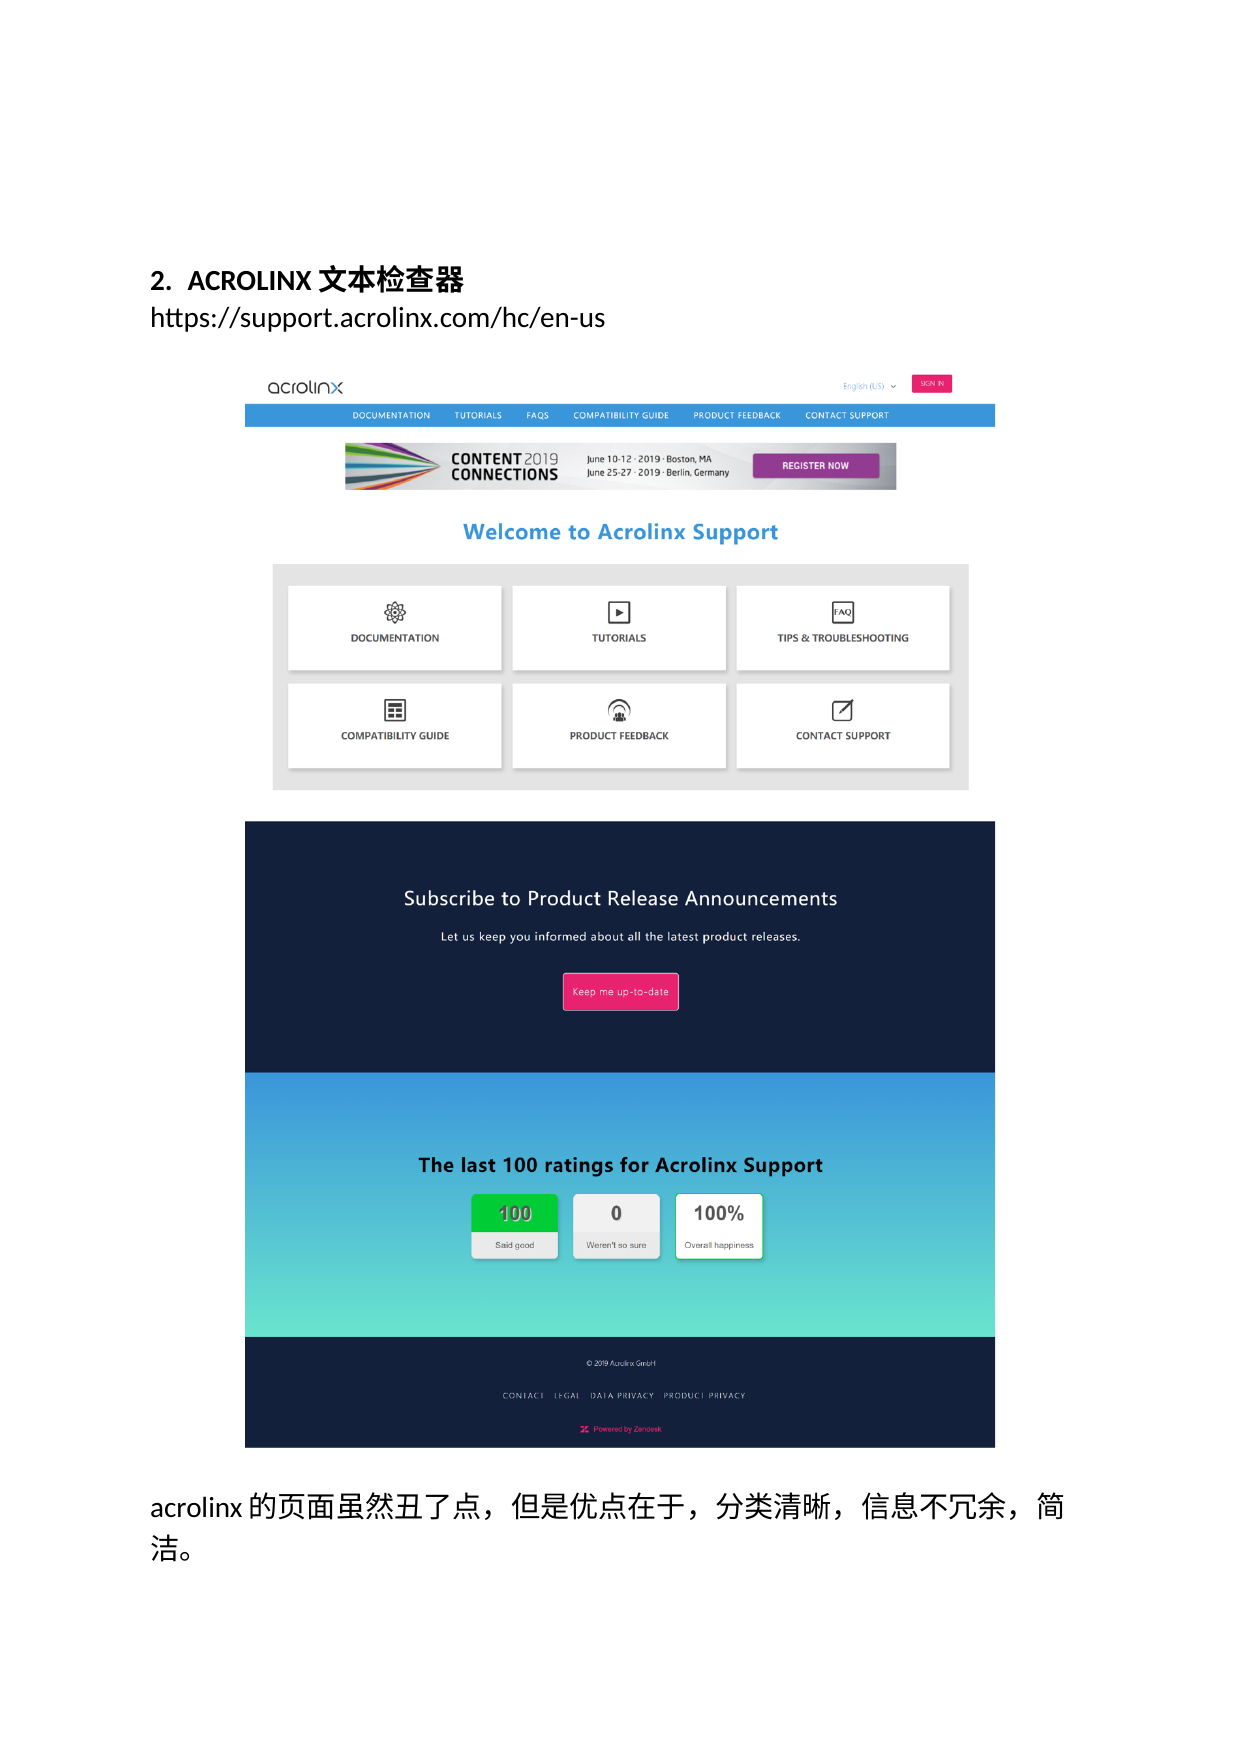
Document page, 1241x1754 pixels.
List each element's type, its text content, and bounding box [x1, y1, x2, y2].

list ACROLINX 文本检查器 [150, 257, 1090, 299]
text https://support.acrolinx.com/hc/en-us [150, 299, 1090, 335]
text acrolinx的页面虽然丑了点，但是优点在于，分类清晰，信息不冗余，简洁。 [150, 1484, 1090, 1568]
picture [245, 370, 996, 1448]
